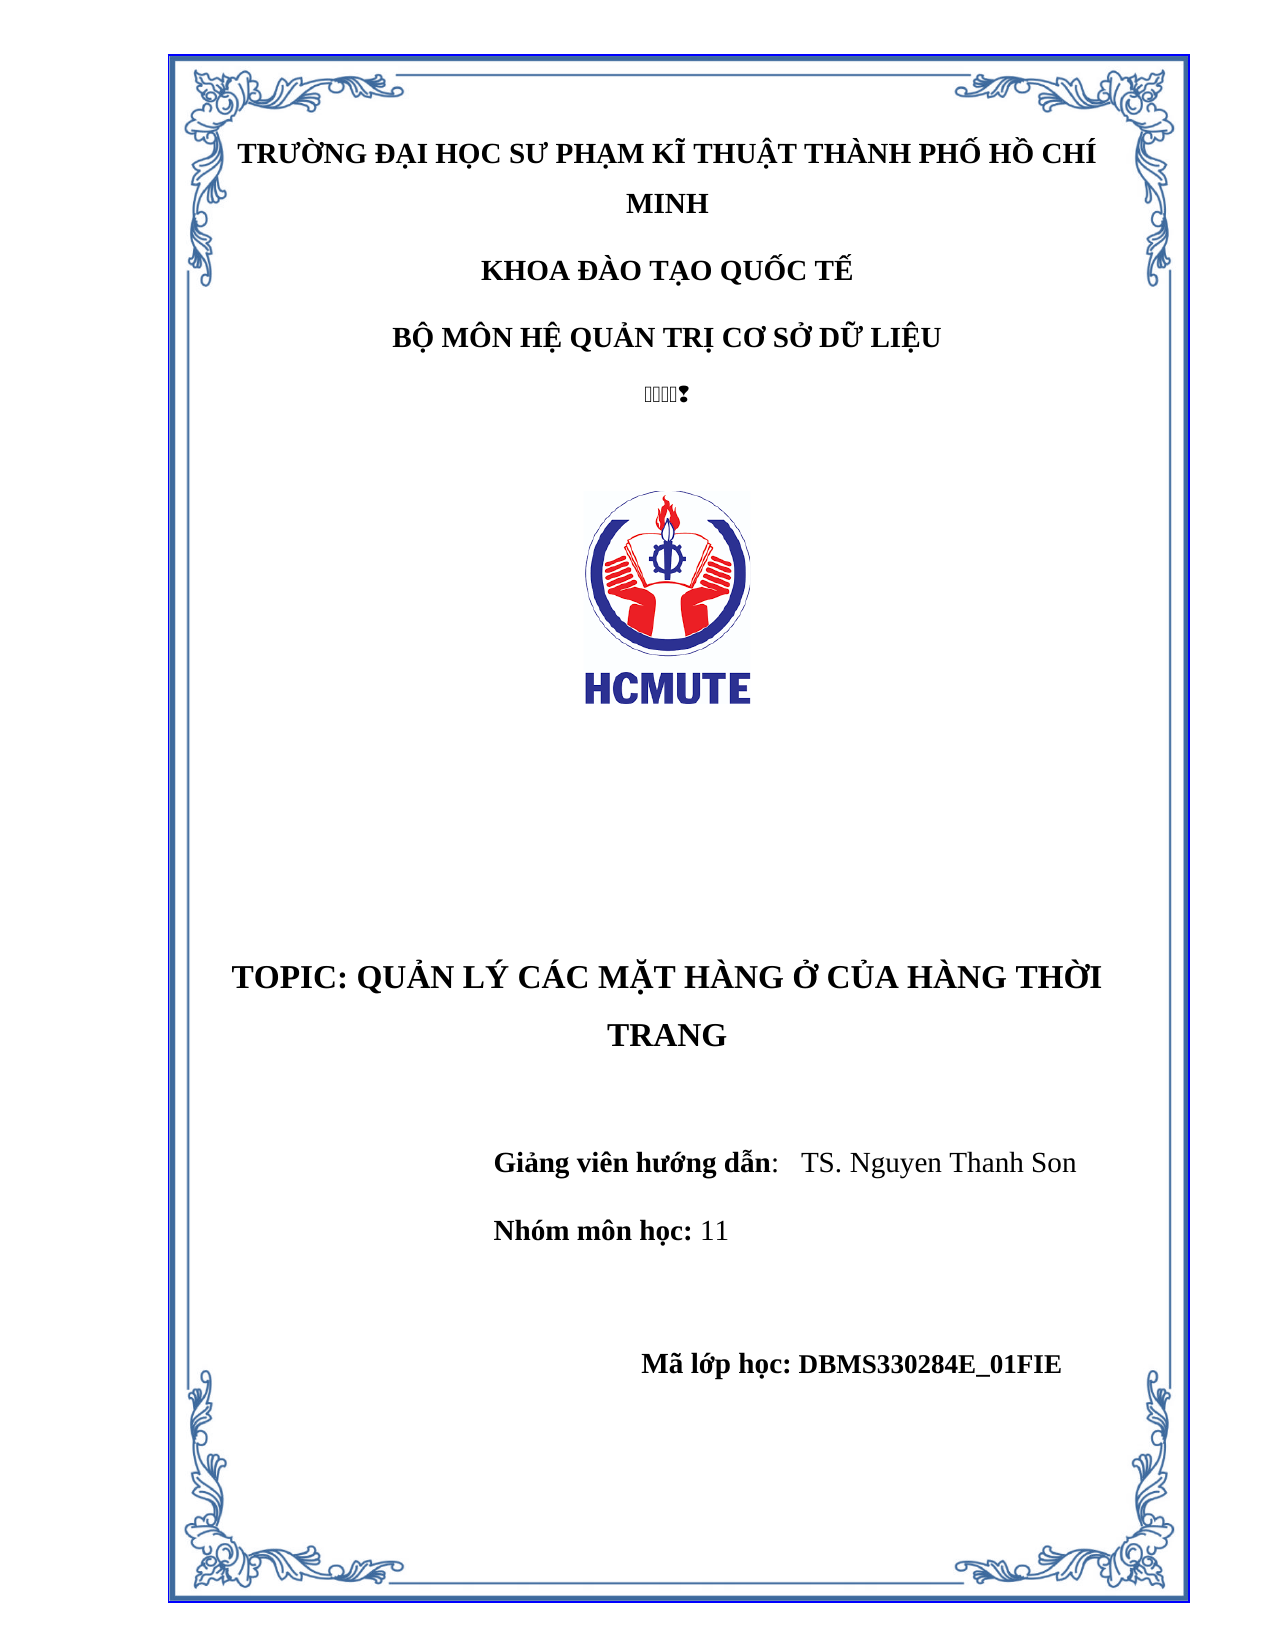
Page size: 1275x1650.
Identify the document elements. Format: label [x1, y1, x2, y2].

picture [583, 491, 751, 704]
